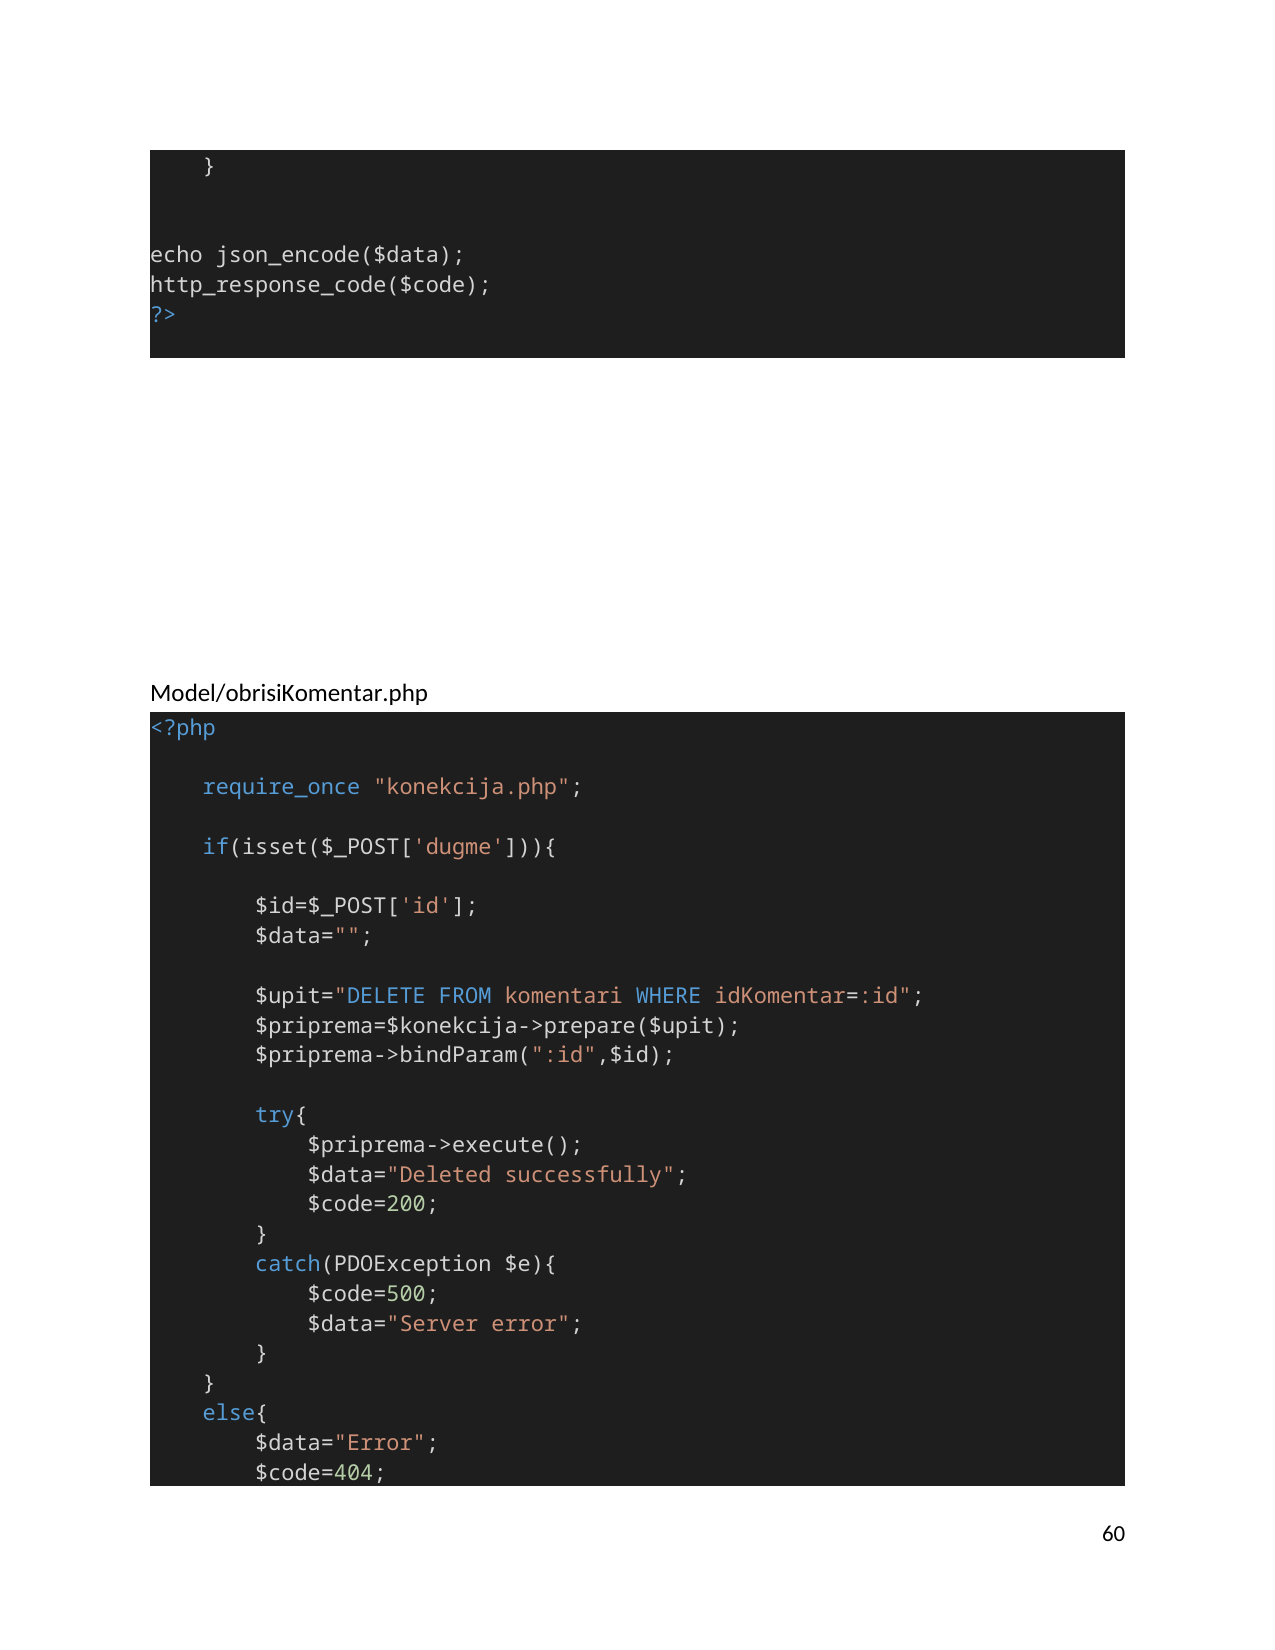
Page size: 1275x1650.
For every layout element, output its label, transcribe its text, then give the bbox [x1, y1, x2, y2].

text require_once "konekcija.php"; [150, 771, 1125, 801]
text <?php [150, 712, 1125, 741]
text $data=""; [150, 920, 1125, 950]
subtitle Model/obrisiKomentar.php [150, 677, 1125, 707]
text } [150, 1337, 1125, 1367]
text $code=500; [150, 1278, 1125, 1307]
text echo json_encode($data); [150, 239, 1125, 269]
text ?> [150, 299, 1125, 329]
text $code=200; [150, 1188, 1125, 1218]
text $code=404; [150, 1456, 1125, 1486]
text } [150, 1367, 1125, 1397]
text try{ [150, 1099, 1125, 1129]
text } [150, 1218, 1125, 1248]
text $data="Server error"; [150, 1307, 1125, 1337]
text $upit="DELETE FROM komentari WHERE idKomentar=:id"; [150, 980, 1125, 1009]
text $priprema=$konekcija->prepare($upit); [150, 1009, 1125, 1039]
text $data="Deleted successfully"; [150, 1158, 1125, 1188]
text } [150, 150, 1125, 180]
text $id=$_POST['id']; [150, 890, 1125, 920]
text $data="Error"; [150, 1427, 1125, 1456]
text if(isset($_POST['dugme'])){ [150, 831, 1125, 861]
text catch(PDOException $e){ [150, 1248, 1125, 1278]
text else{ [150, 1397, 1125, 1427]
text $priprema->bindParam(":id",$id); [150, 1039, 1125, 1069]
text http_response_code($code); [150, 269, 1125, 299]
text $priprema->execute(); [150, 1129, 1125, 1158]
